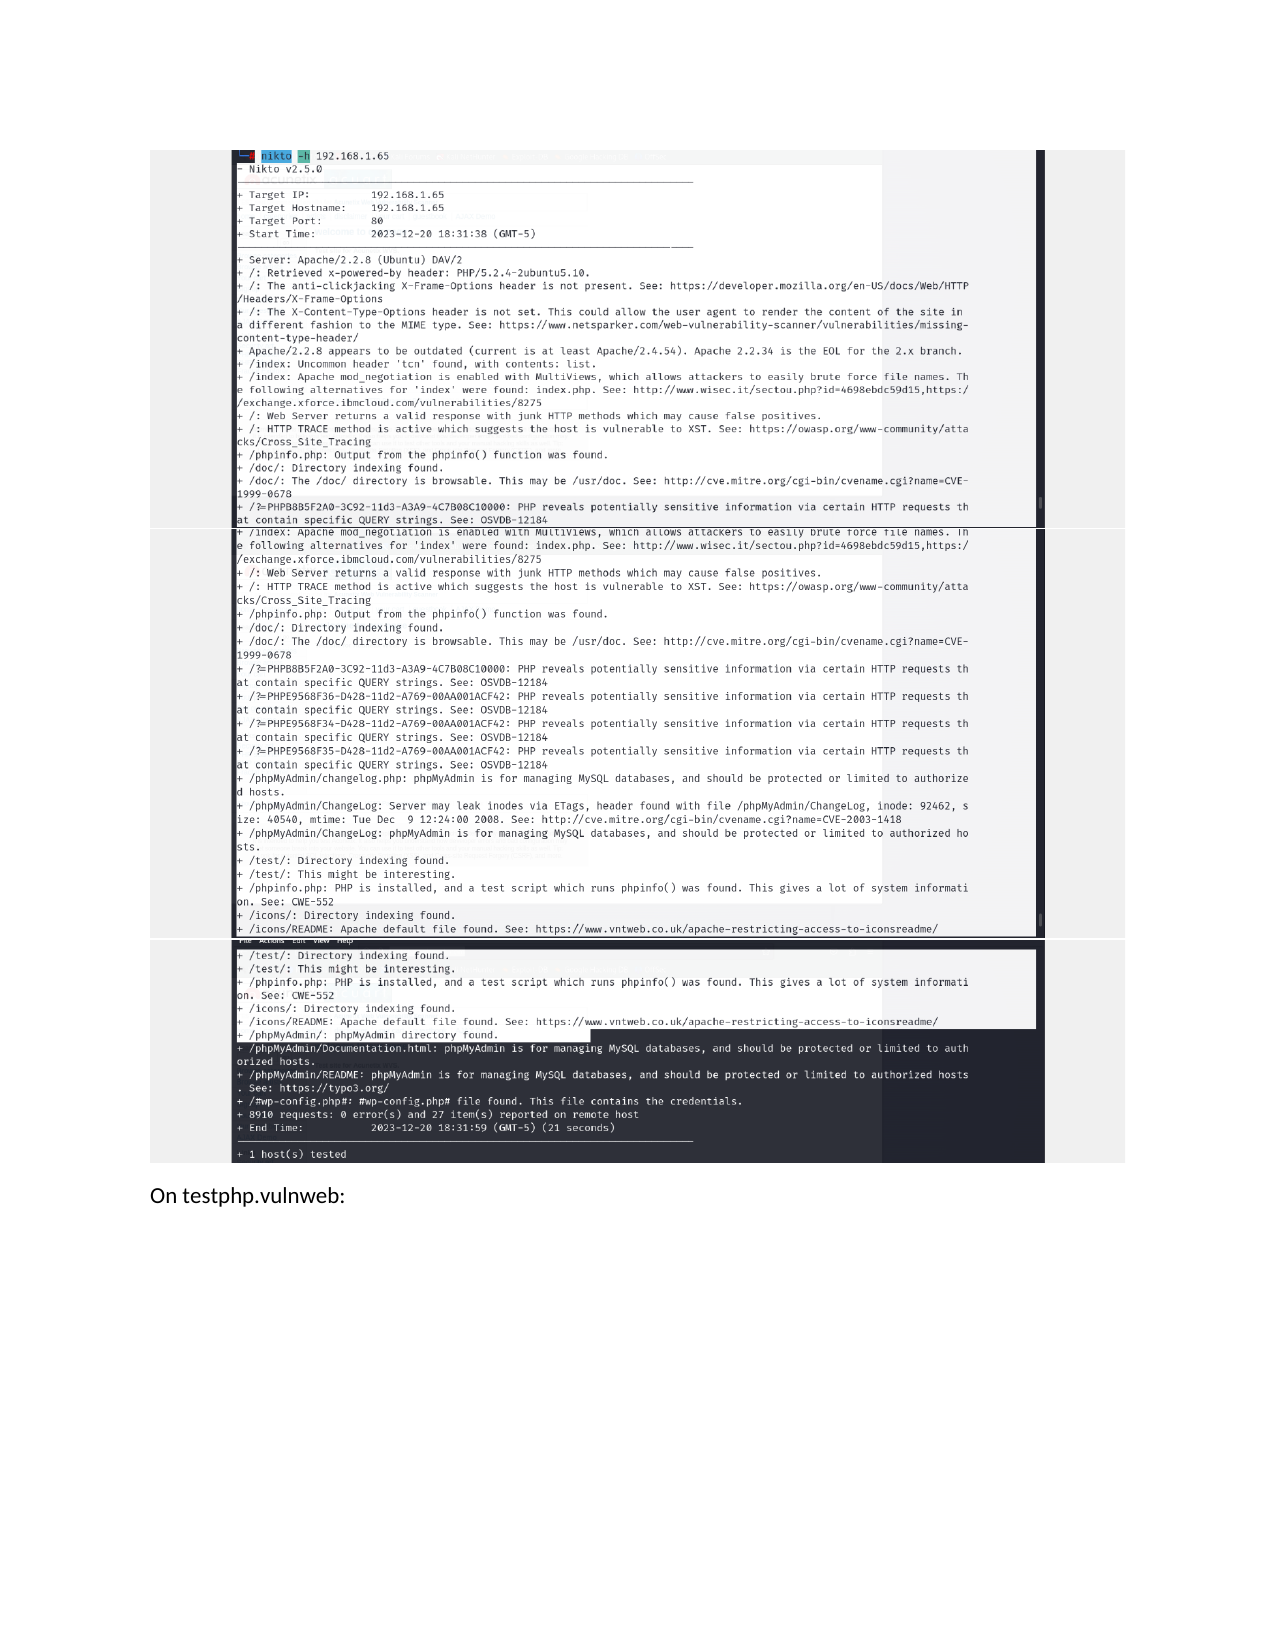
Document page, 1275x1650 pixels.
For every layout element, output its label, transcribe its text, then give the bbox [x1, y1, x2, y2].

picture [150, 940, 1125, 1163]
picture [150, 529, 1125, 938]
text On testphp.vulnweb: [150, 1182, 1125, 1209]
picture [150, 150, 1125, 528]
